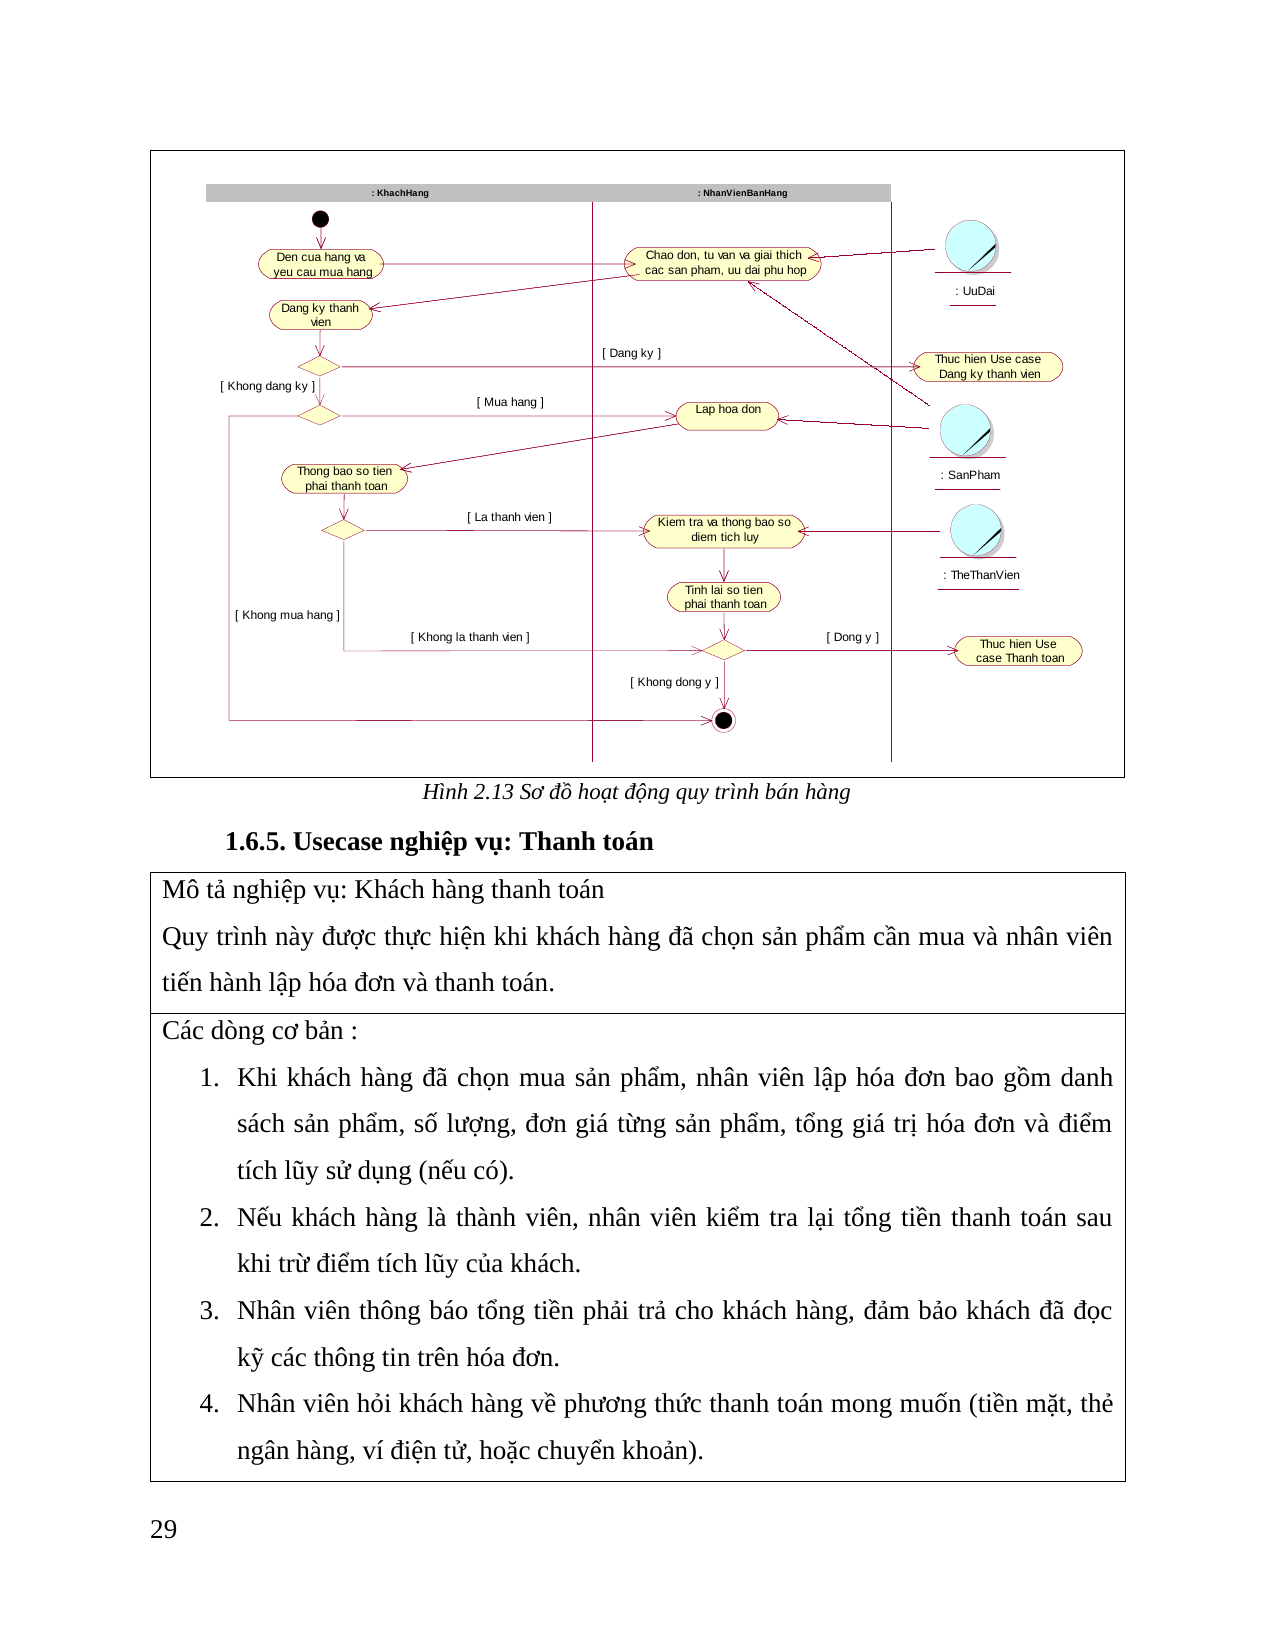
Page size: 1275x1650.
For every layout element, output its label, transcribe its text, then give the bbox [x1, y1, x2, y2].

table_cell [151, 1014, 1125, 1481]
subtitle Usecase nghiệp vụ: Thanh toán [225, 825, 1125, 856]
table_header Mô tả nghiệp vụ: Khách hàng thanh toán Quy trình này được thực hiện khi khách hàng đã chọn sản phẩm cần mua và nhân viên tiến hành lập hóa đơn và thanh toán. [151, 873, 1125, 1013]
table_header [151, 151, 1124, 777]
